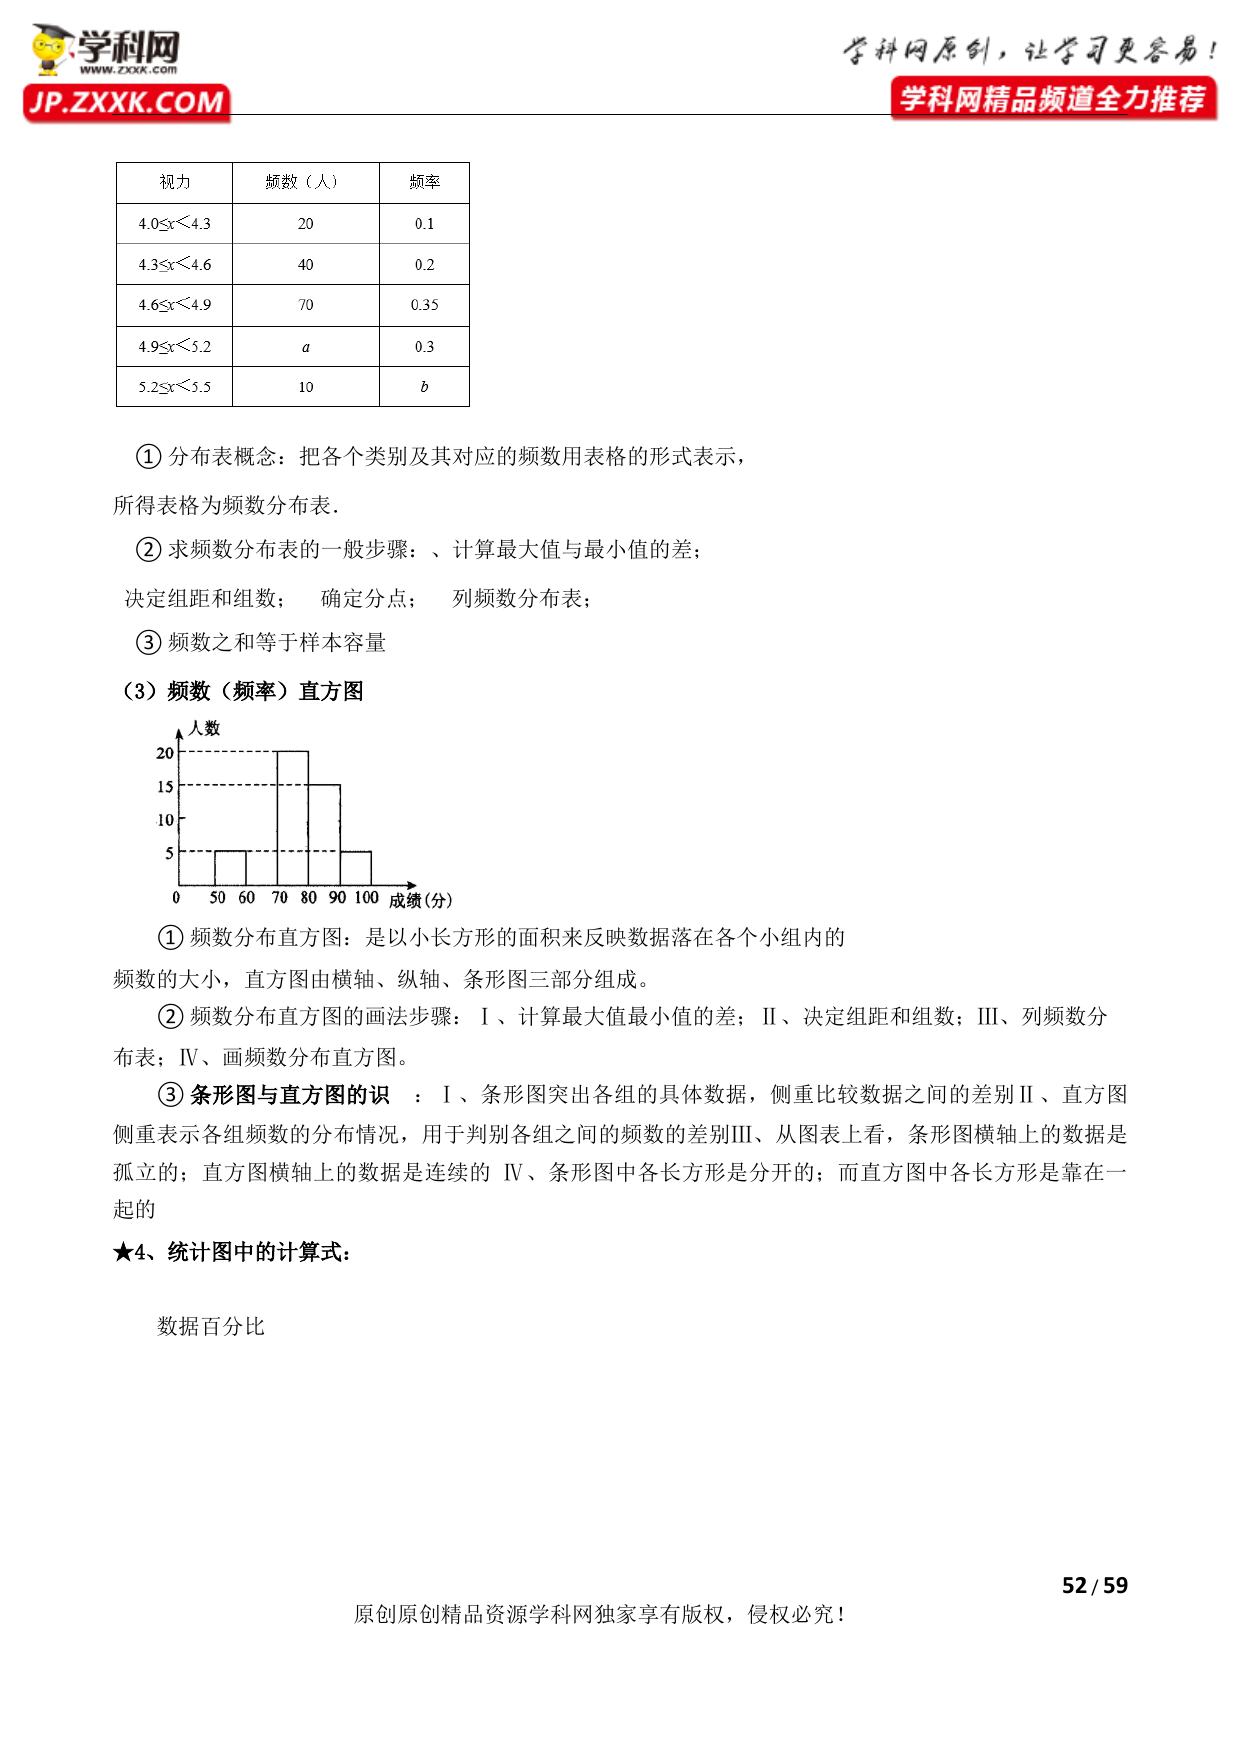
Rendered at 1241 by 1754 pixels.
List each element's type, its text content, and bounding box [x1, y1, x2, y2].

text 数据百分比 [112, 1279, 1128, 1345]
picture [0, 2, 1241, 144]
text 频数的大小，直方图由横轴、纵轴、条形图三部分组成。 [112, 965, 1128, 990]
picture [156, 718, 454, 911]
text ②频数分布直方图的画法步骤：Ⅰ、计算最大值最小值的差；Ⅱ、决定组距和组数；Ⅲ、列频数分布表；Ⅳ、画频数分布直方图。 [112, 1003, 1128, 1068]
text ③条形图与直方图的识別：Ⅰ、条形图突出各组的具体数据，侧重比较数据之间的差别Ⅱ、直方图侧重表示各组频数的分布情况，用于判别各组之间的频数的差别Ⅲ、从图表上看，条形图横轴上的数据是孤立的；直方图横轴上的数据是连续的 Ⅳ、条形图中各长方形是分开的；而直方图中各长方形是靠在一起的 [112, 1080, 1128, 1221]
text ①分布表概念：把各个类别及其对应的频数用表格的形式表示， [112, 440, 1128, 473]
text 决定组距和组数； 确定分点； 列频数分布表； [112, 580, 1128, 613]
text ★4、统计图中的计算式： [112, 1233, 1128, 1266]
text ①频数分布直方图：是以小长方形的面积来反映数据落在各个小组内的 [112, 923, 1128, 951]
text （3）频数（频率）直方图 [112, 673, 1128, 706]
text ③频数之和等于样本容量 [112, 626, 1128, 659]
picture [112, 160, 473, 411]
text ②求频数分布表的一般步骤：、计算最大值与最小值的差； [112, 533, 1128, 566]
text 所得表格为频数分布表． [112, 487, 1128, 520]
